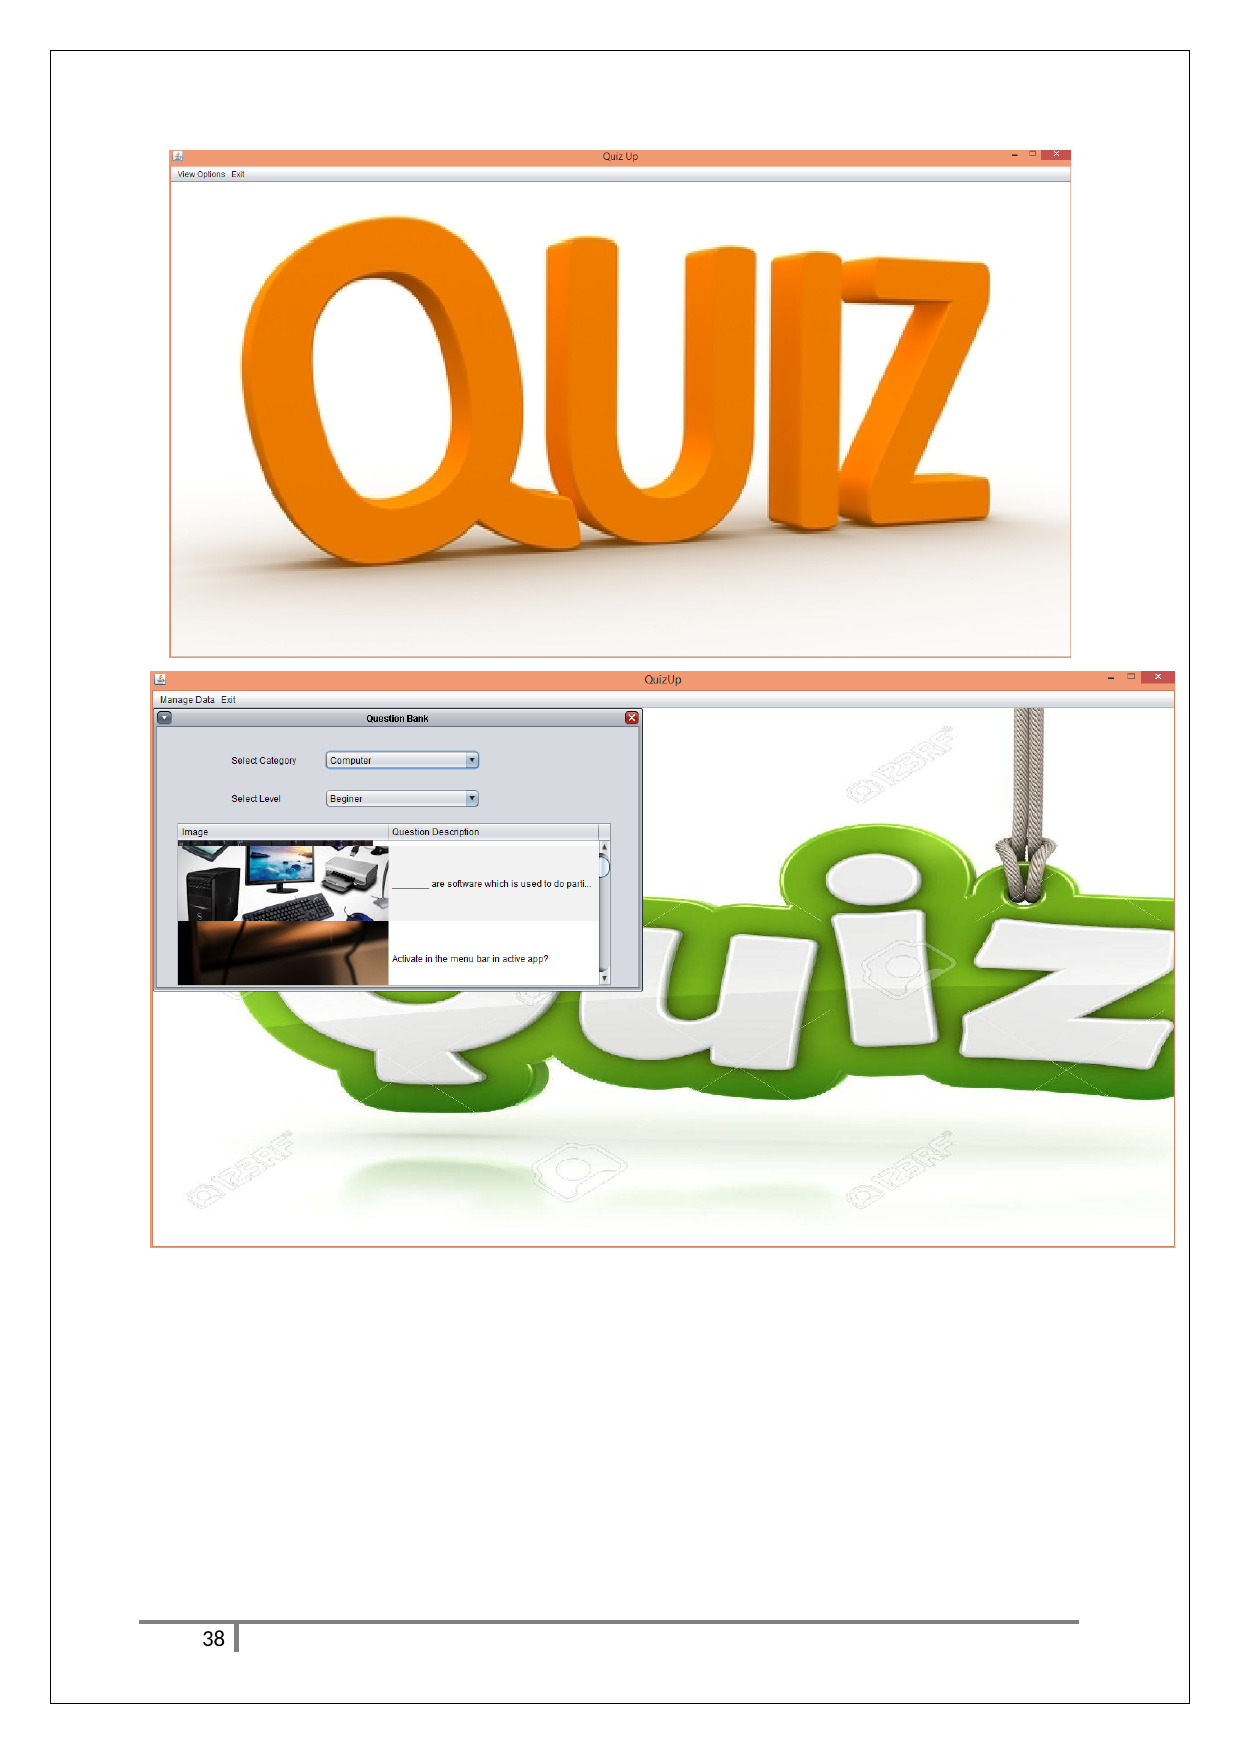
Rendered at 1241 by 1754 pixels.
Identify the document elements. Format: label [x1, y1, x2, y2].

picture [169, 150, 1072, 658]
picture [150, 671, 1175, 1248]
